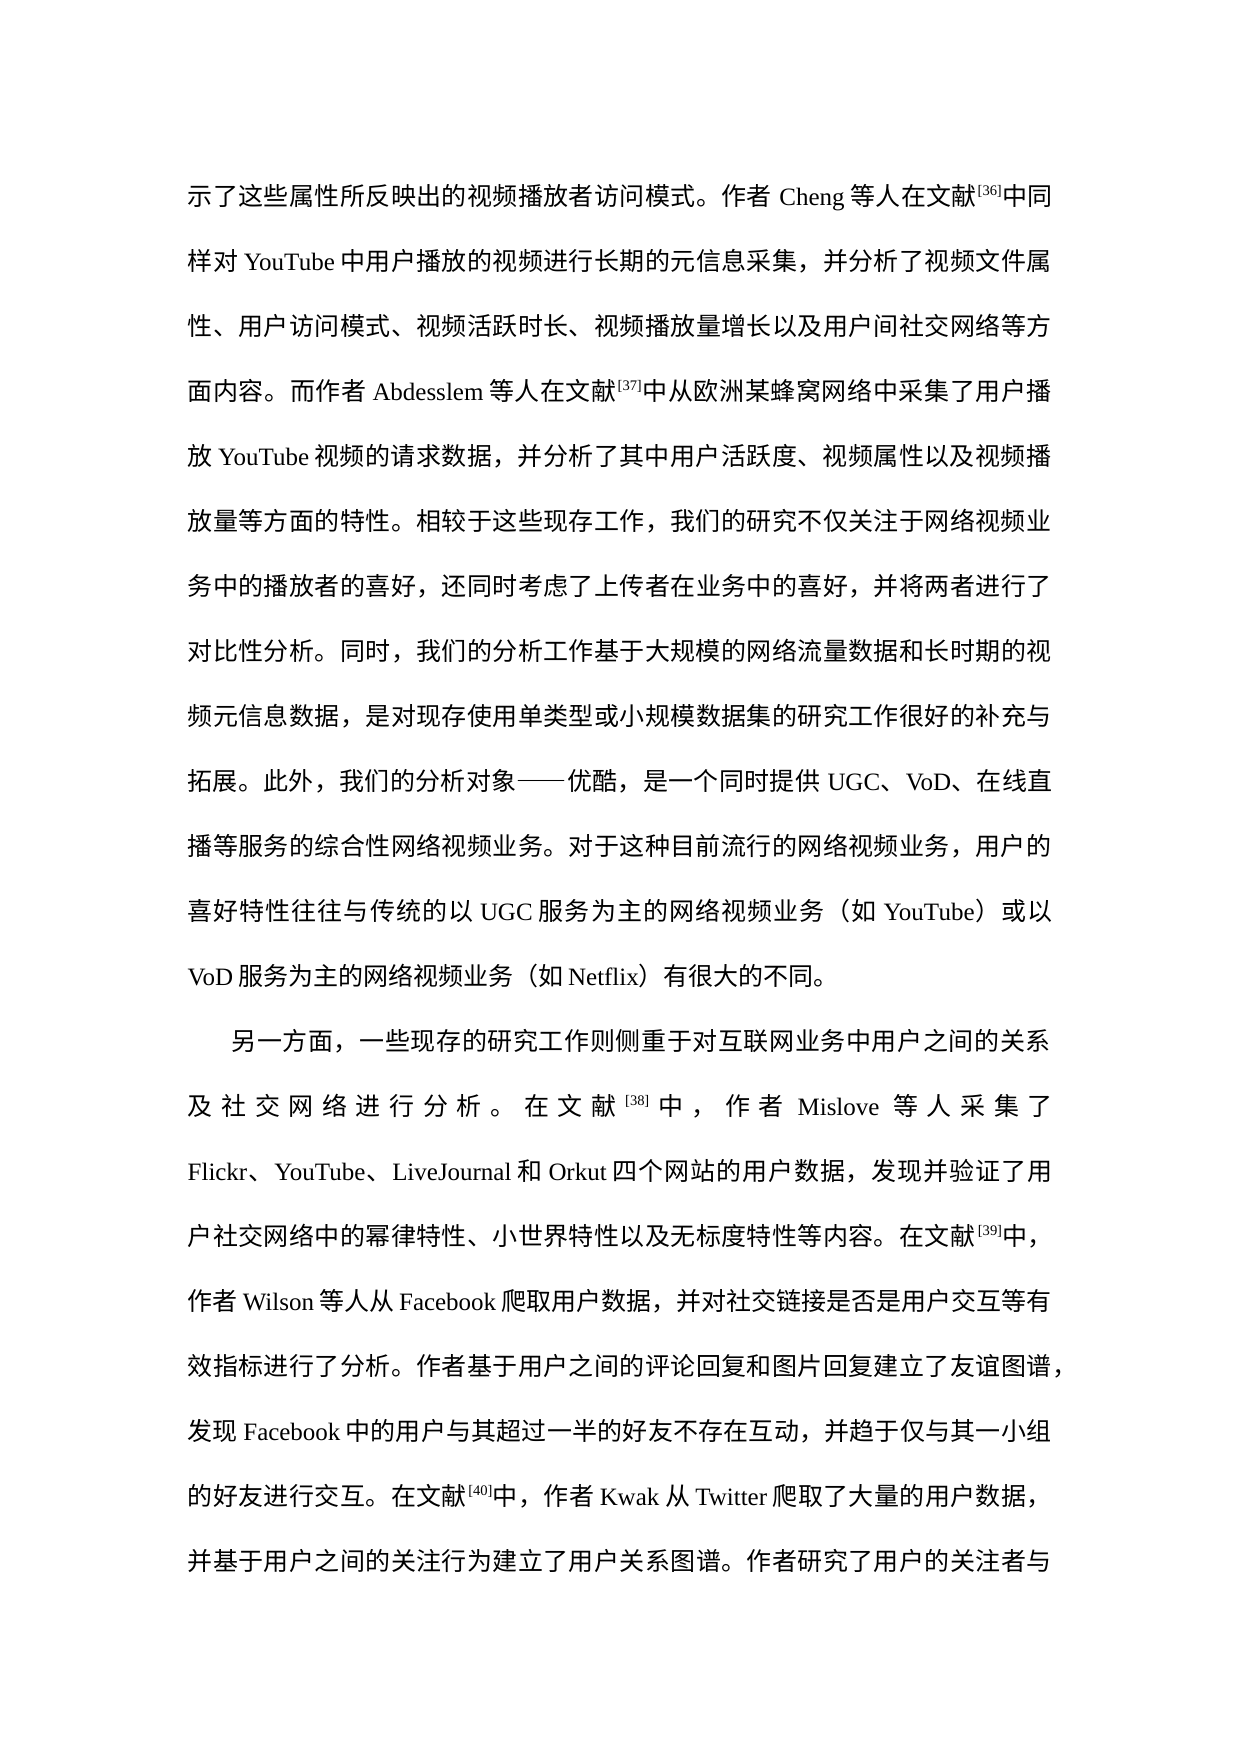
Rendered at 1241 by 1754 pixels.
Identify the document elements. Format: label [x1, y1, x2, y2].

text [187, 162, 1053, 1007]
text [187, 1007, 1053, 1592]
